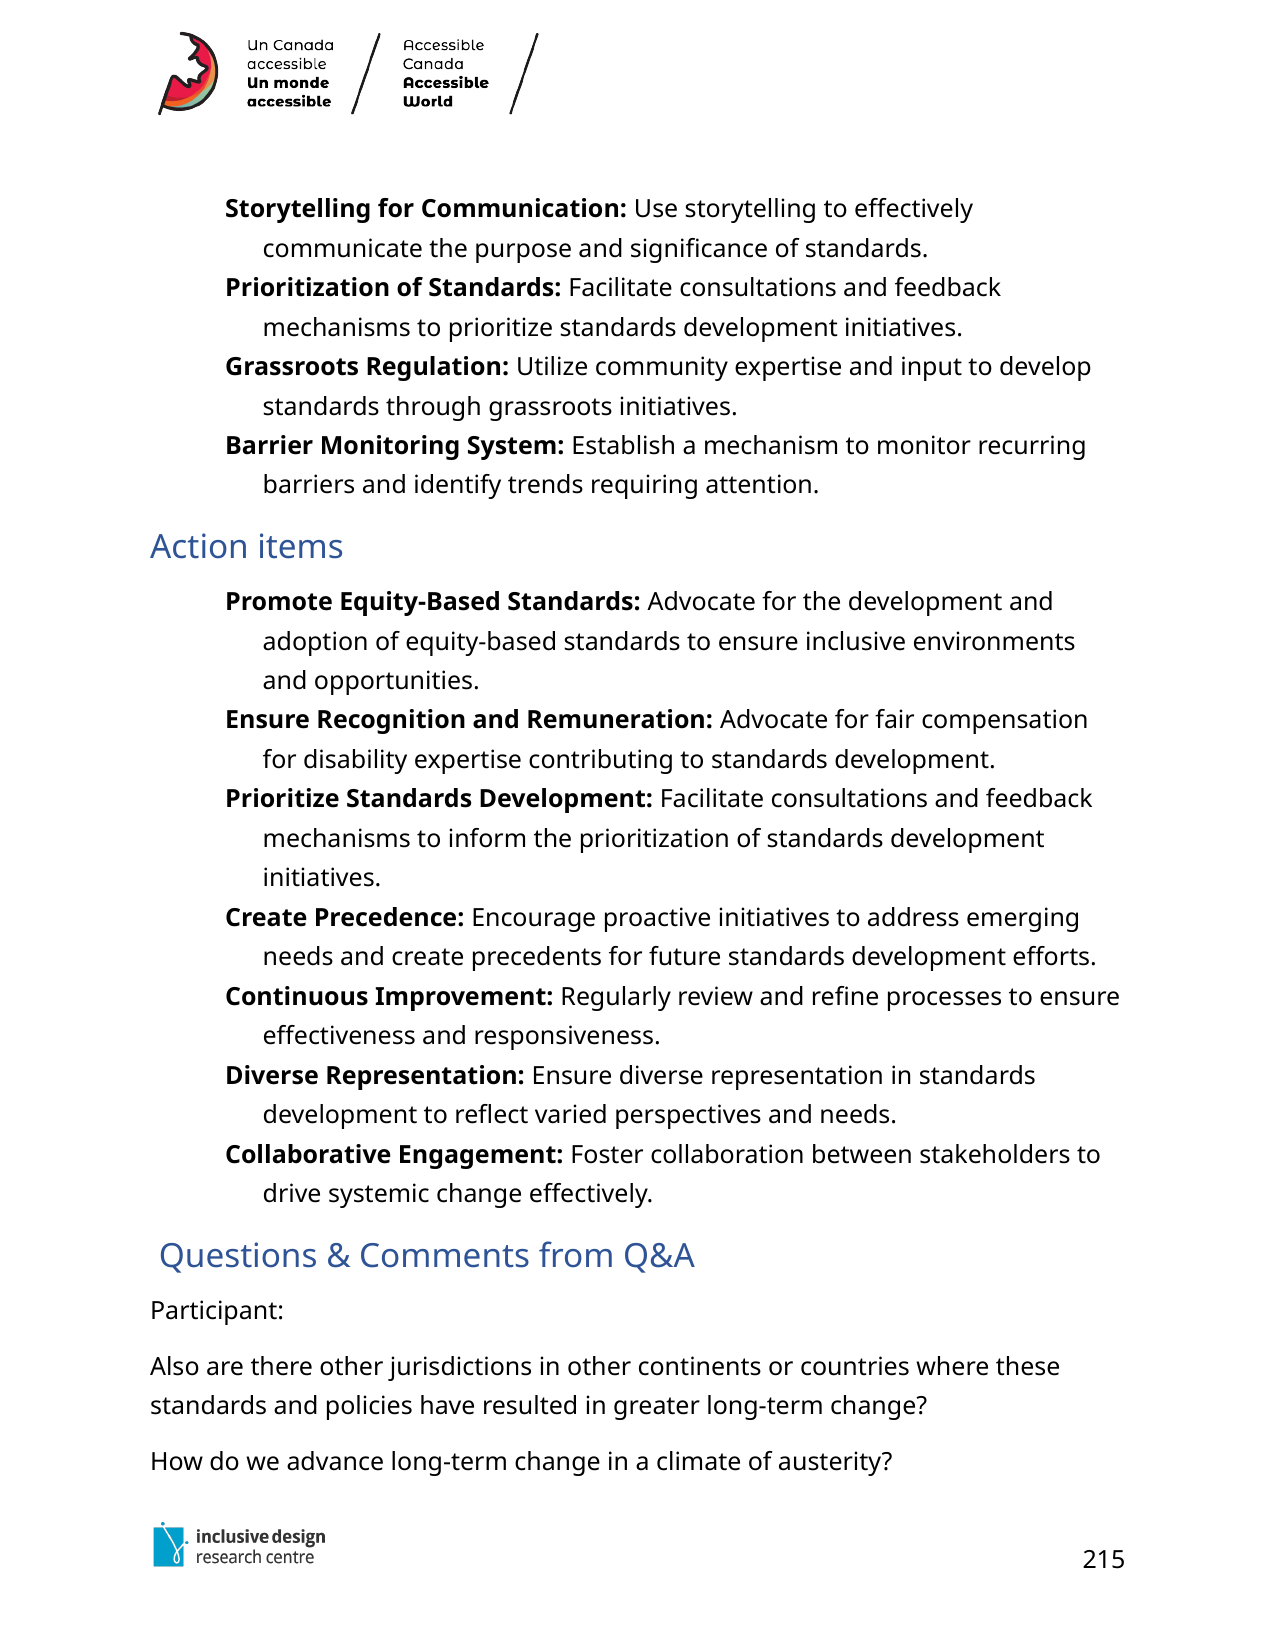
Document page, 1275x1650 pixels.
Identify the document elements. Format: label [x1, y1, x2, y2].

picture [150, 24, 546, 123]
picture [150, 1520, 340, 1583]
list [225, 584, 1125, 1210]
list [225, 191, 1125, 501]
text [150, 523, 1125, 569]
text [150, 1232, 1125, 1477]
